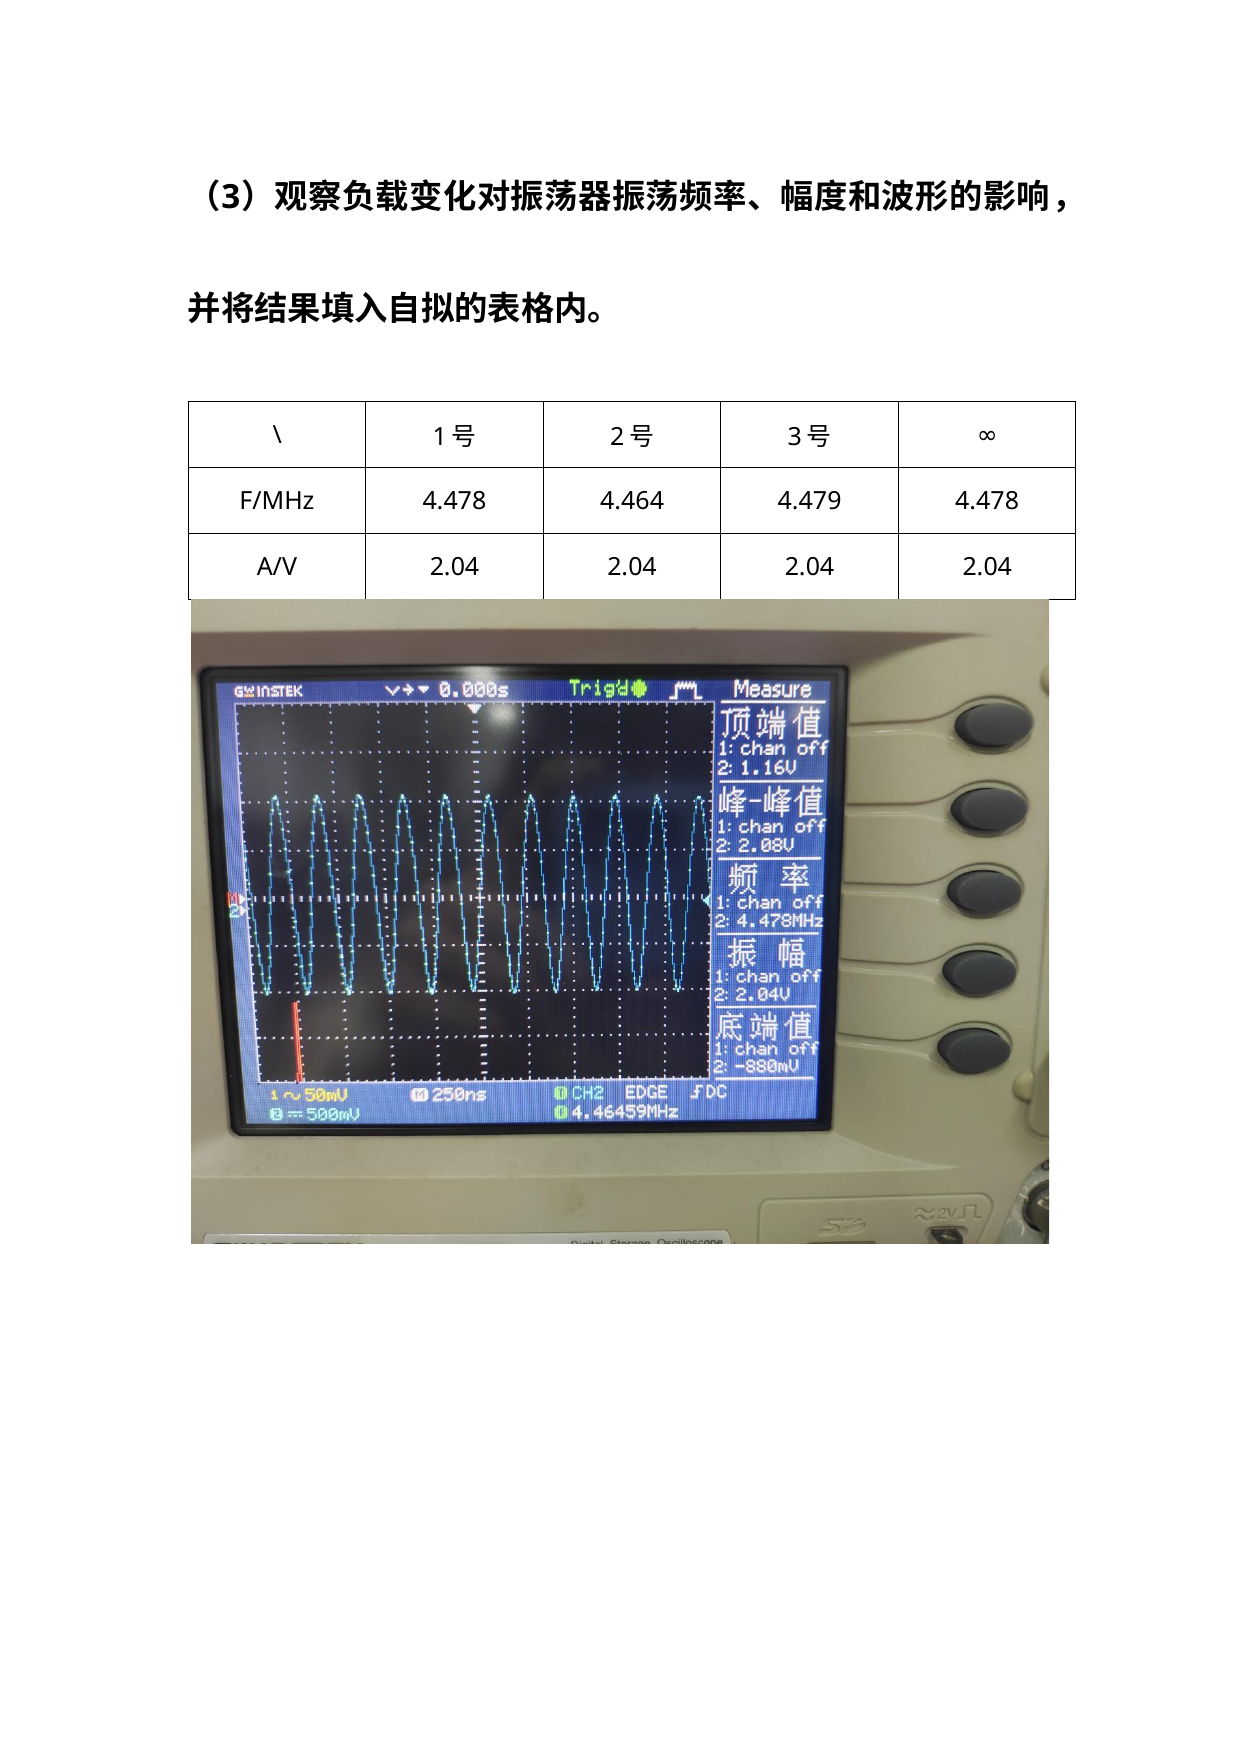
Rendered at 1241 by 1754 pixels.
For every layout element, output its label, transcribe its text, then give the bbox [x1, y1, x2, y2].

table_cell F/MHz [189, 468, 365, 533]
picture [191, 599, 1050, 1244]
table_cell 4.478 [366, 468, 543, 533]
table_cell 2.04 [544, 534, 720, 599]
table_cell 2.04 [721, 534, 898, 599]
table_cell 2.04 [366, 534, 543, 599]
table_cell 4.464 [544, 468, 720, 533]
table_cell 4.479 [721, 468, 898, 533]
table_header \ [189, 402, 365, 467]
table_cell 2.04 [899, 534, 1075, 599]
table_cell A/V [189, 534, 365, 599]
table_header 2号 [544, 402, 720, 467]
table_cell 4.478 [899, 468, 1075, 533]
subtitle （3）观察负载变化对振荡器振荡频率、幅度和波形的影响，并将结果填入自拟的表格内。 [187, 162, 1053, 339]
table_header ∞ [899, 402, 1075, 467]
table_header 1号 [366, 402, 543, 467]
table_header 3号 [721, 402, 898, 467]
